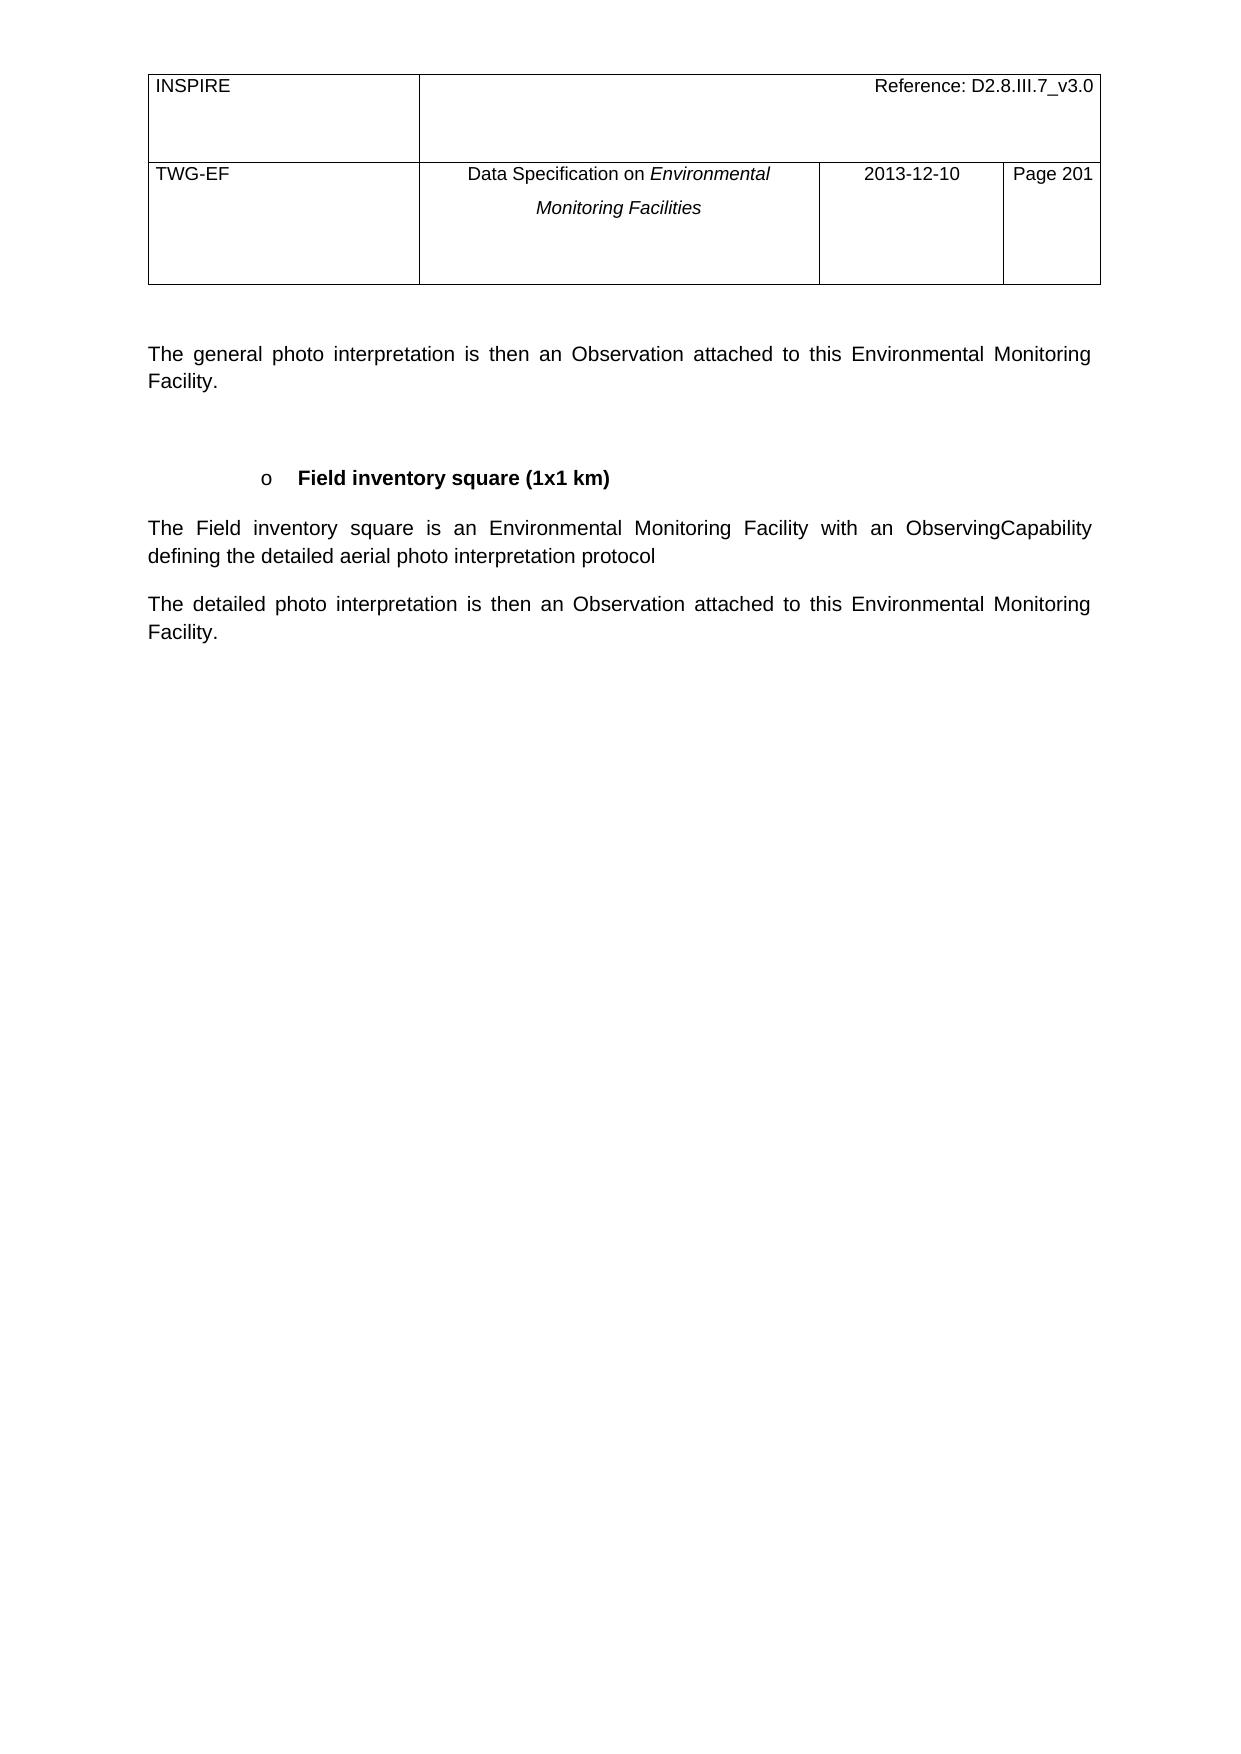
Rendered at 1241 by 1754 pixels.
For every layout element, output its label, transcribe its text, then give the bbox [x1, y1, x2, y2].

list Field inventory square (1x1 km) [260, 466, 1093, 492]
text The detailed photo interpretation is then an Observation attached to this Environmental Monitoring Facility. [148, 592, 1093, 643]
text The Field inventory square is an Environmental Monitoring Facility with an ObservingCapability defining the detailed aerial photo interpretation protocol [148, 516, 1093, 568]
text The general photo interpretation is then an Observation attached to this Environmental Monitoring Facility. [148, 342, 1093, 393]
